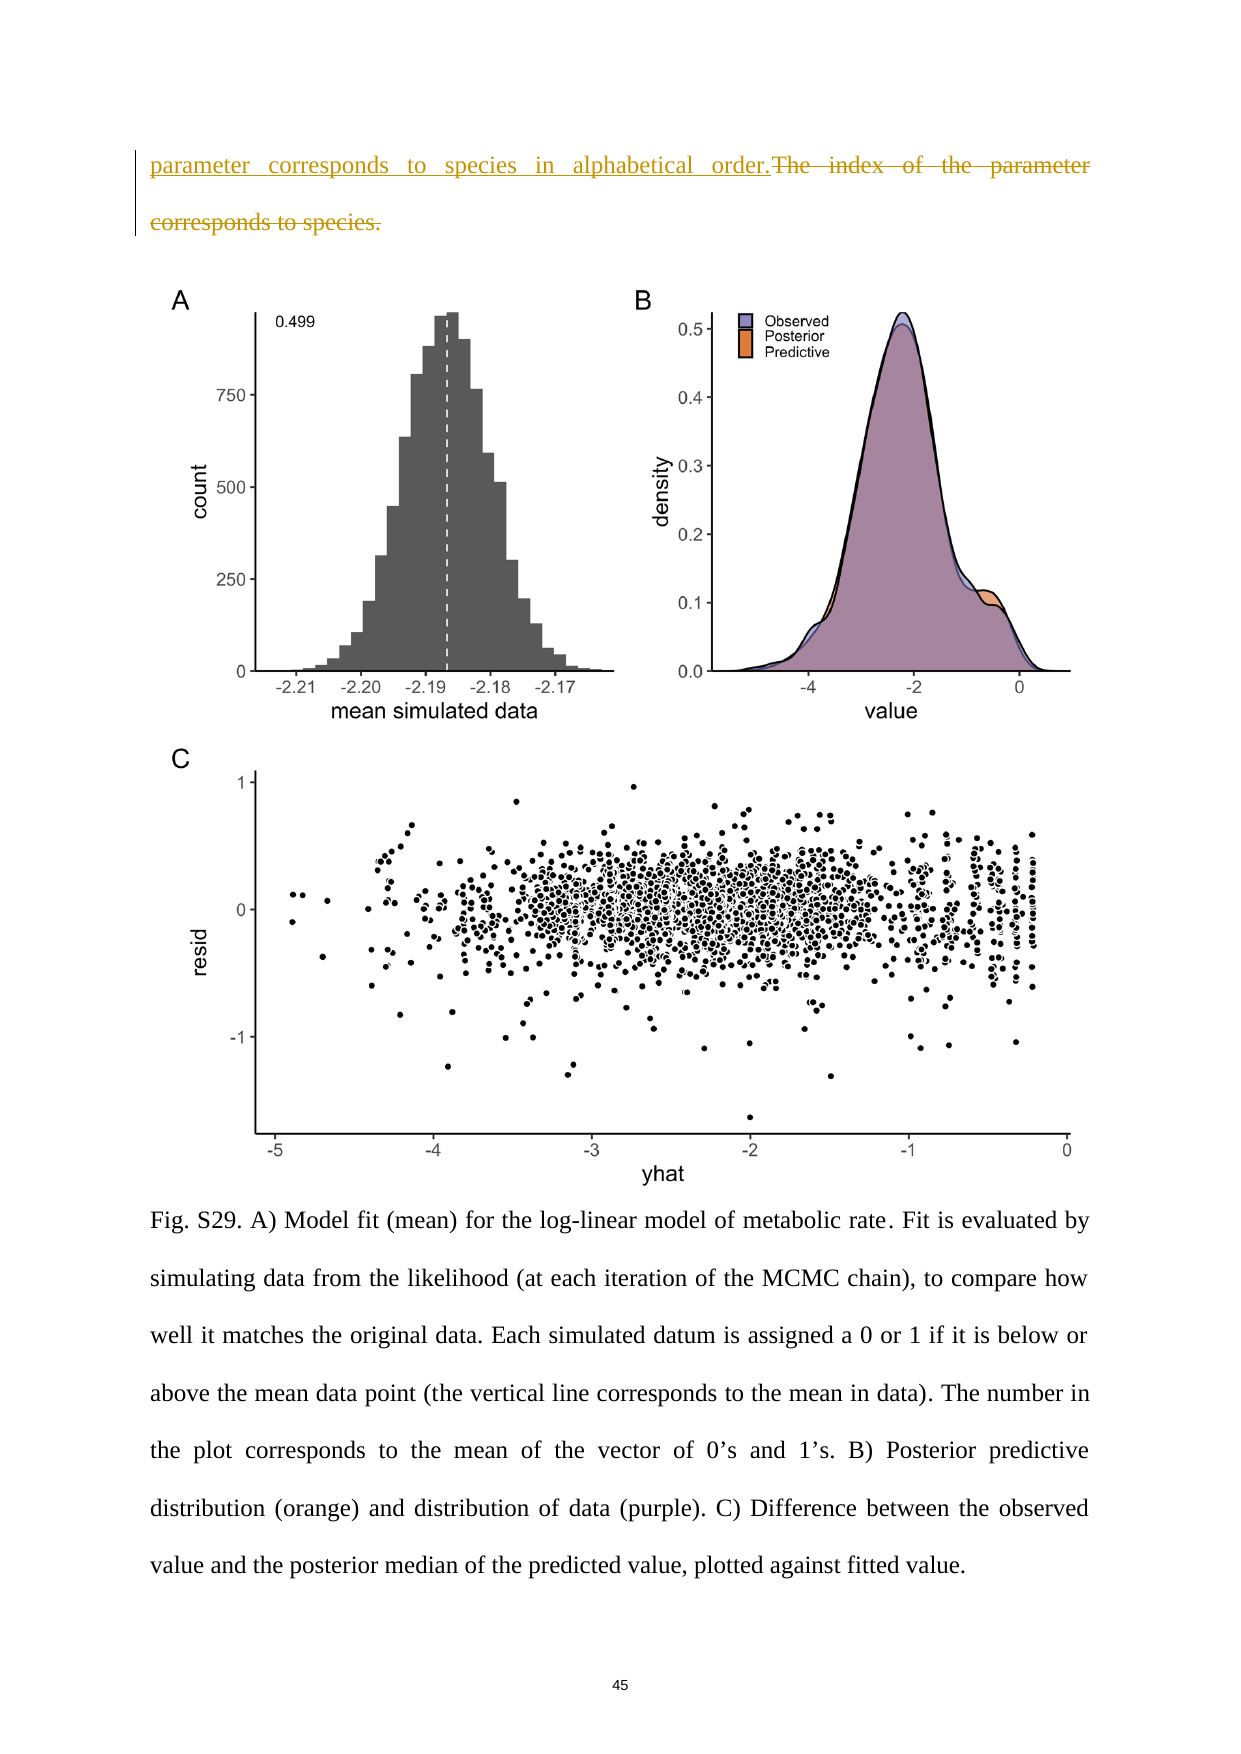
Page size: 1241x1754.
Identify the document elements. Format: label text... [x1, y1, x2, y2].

picture [150, 265, 1091, 1206]
text Fig. S29. A) Model fit (mean) for the log-linear model of metabolic rate. Fit is evaluated by simulating data from the likelihood (at each iteration of the MCMC chain), to compare how well it matches the original data. Each simulated datum is assigned a 0 or 1 if it is below or above the mean data point (the vertical line corresponds to the mean in data). The number in the plot corresponds to the mean of the vector of 0’s and 1’s. B) Posterior predictive distribution (orange) and distribution of data (purple). C) Difference between the observed value and the posterior median of the predicted value, plotted against fitted value. [150, 1206, 1090, 1579]
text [150, 150, 1090, 236]
